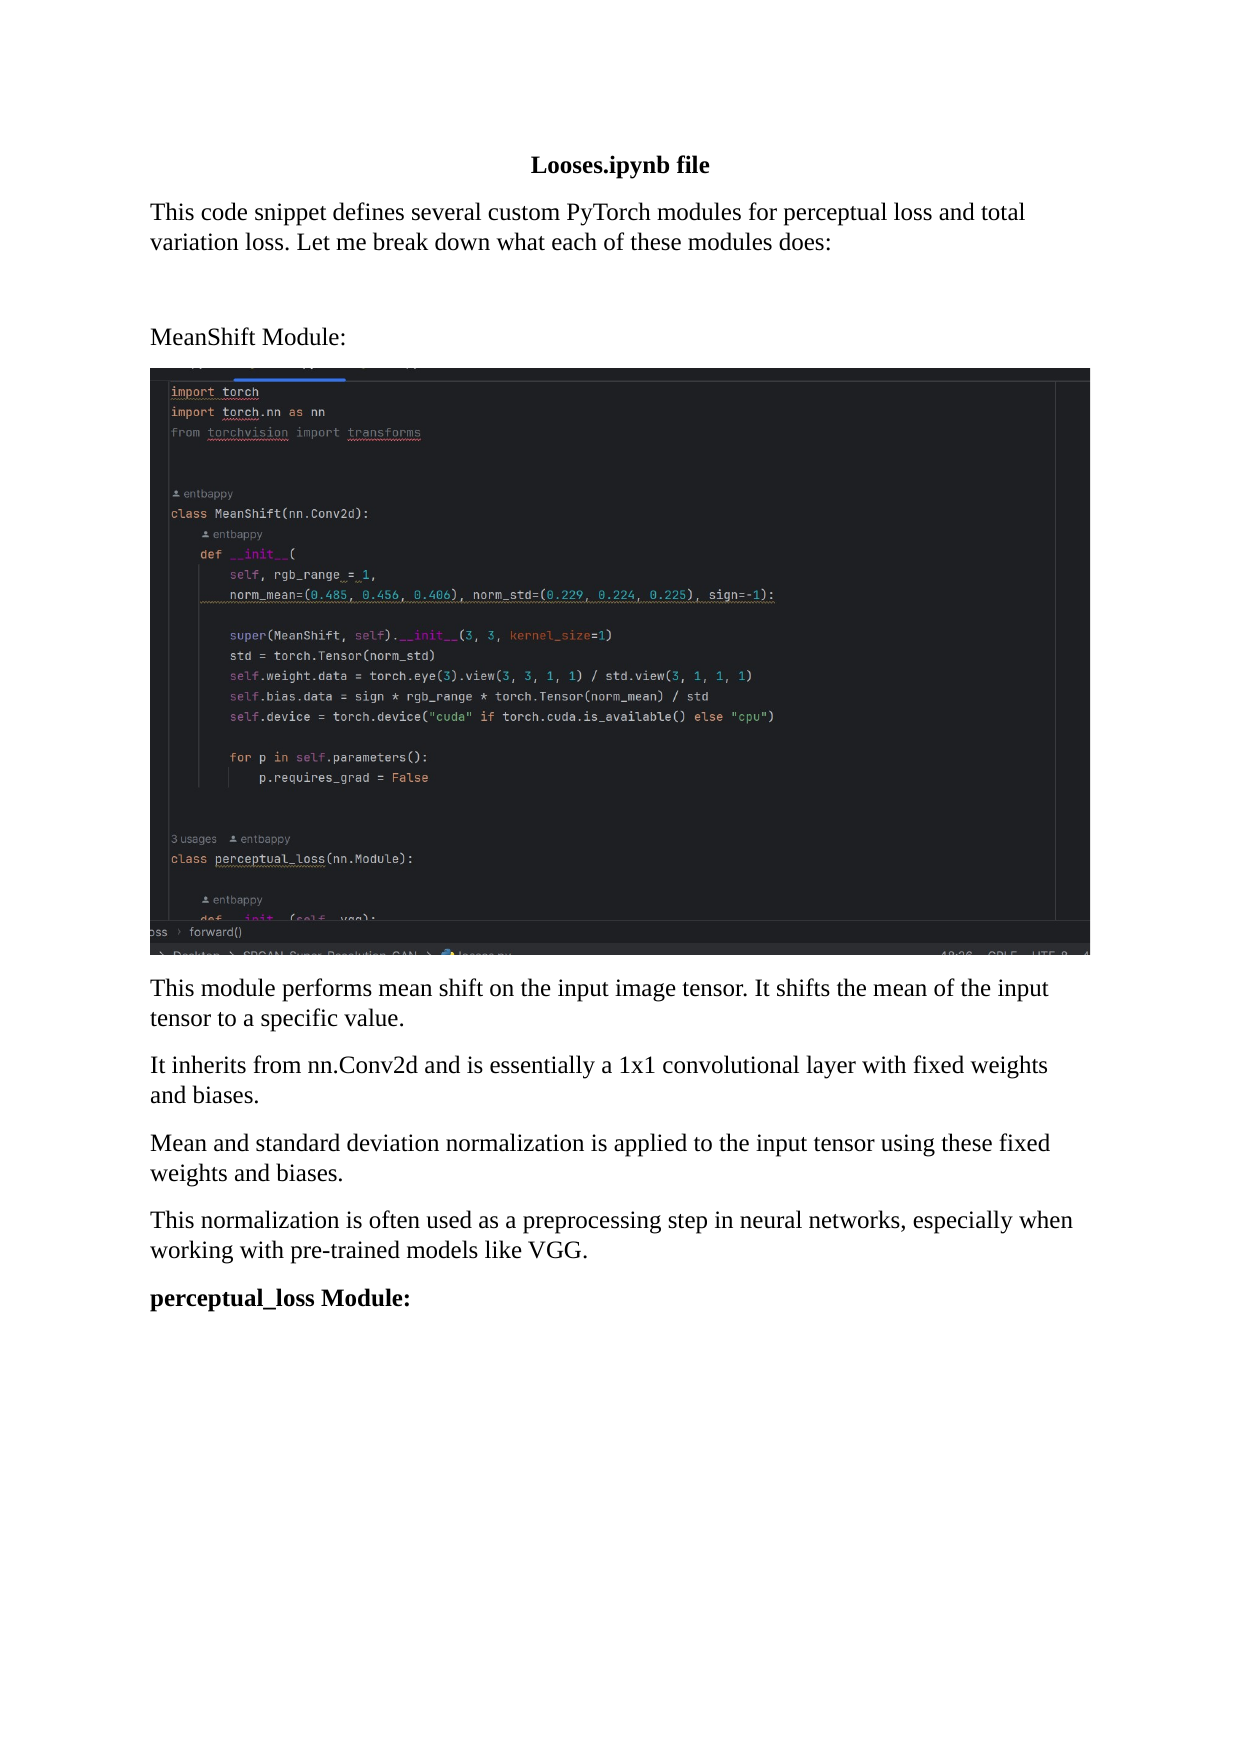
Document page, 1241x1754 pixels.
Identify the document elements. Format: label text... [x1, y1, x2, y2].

picture [150, 368, 1091, 955]
text MeanShift Module: [150, 322, 1090, 350]
text Mean and standard deviation normalization is applied to the input tensor using these fixed weights and biases. [150, 1128, 1090, 1187]
text This module performs mean shift on the input image tensor. It shifts the mean of the input tensor to a specific value. [150, 973, 1090, 1032]
text This code snippet defines several custom PyTorch modules for perceptual loss and total variation loss. Let me break down what each of these modules does: [150, 197, 1090, 256]
text Looses.ipynb file [150, 150, 1090, 179]
text perceptual_loss Module: [150, 1283, 1090, 1311]
text It inherits from nn.Conv2d and is essentially a 1x1 convolutional layer with fixed weights and biases. [150, 1050, 1090, 1109]
text This normalization is often used as a preprocessing step in neural networks, especially when working with pre-trained models like VGG. [150, 1205, 1090, 1264]
